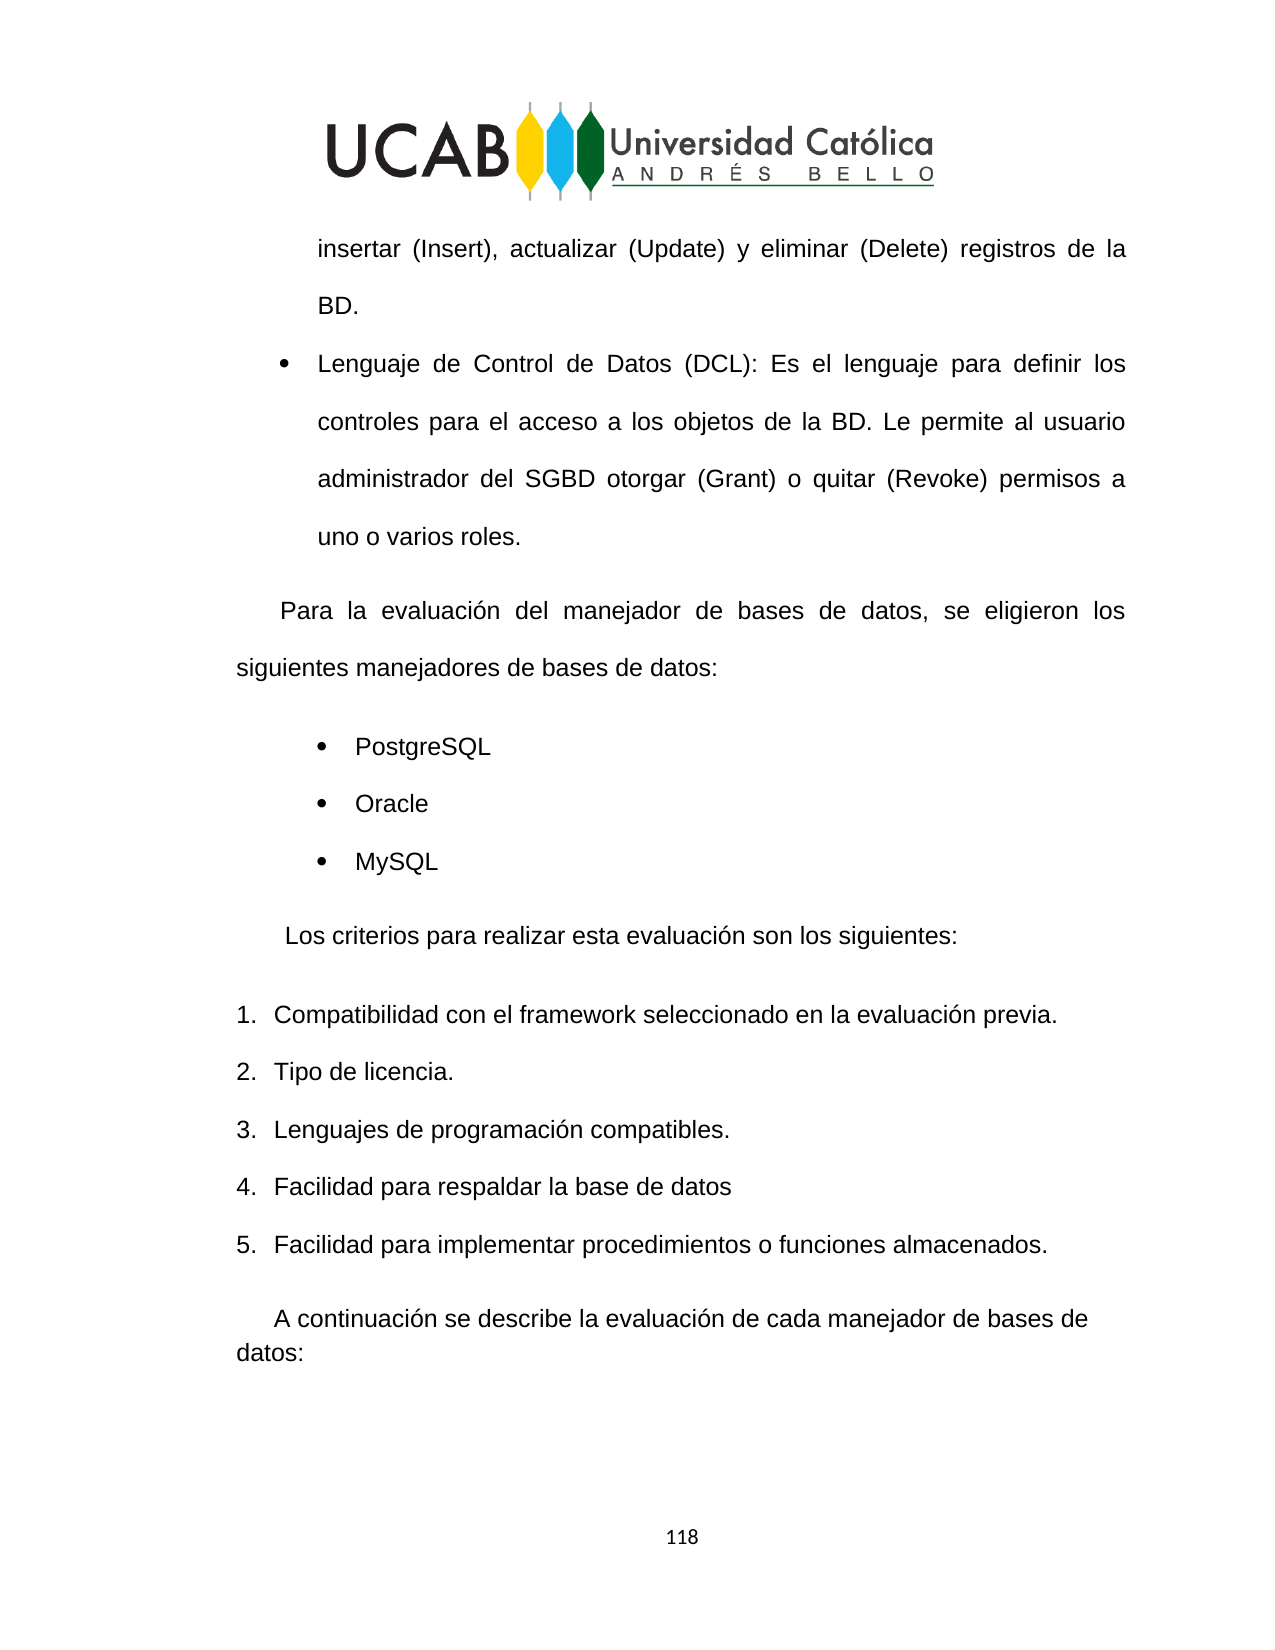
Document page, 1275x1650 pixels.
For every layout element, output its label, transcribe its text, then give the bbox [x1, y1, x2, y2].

text Los criterios para realizar esta evaluación son los siguientes: [236, 921, 1127, 950]
list Facilidad para implementar procedimientos o funciones almacenados. [236, 1229, 1127, 1258]
text A continuación se describe la evaluación de cada manejador de bases de datos: [236, 1304, 1127, 1367]
text Para la evaluación del manejador de bases de datos, se eligieron los siguientes manejadores de bases de datos: [236, 596, 1127, 682]
list Tipo de licencia. [236, 1057, 1127, 1086]
list Oracle [317, 789, 1127, 818]
list Compatibilidad con el framework seleccionado en la evaluación previa. [236, 999, 1127, 1028]
picture [327, 102, 934, 201]
list Lenguajes de programación compatibles. [236, 1114, 1127, 1143]
list PostgreSQL [317, 731, 1127, 760]
list Lenguaje de Control de Datos (DCL): Es el lenguaje para definir los controles para el acceso a los objetos de la BD. Le permite al usuario administrador del SGBD otorgar (Grant) o quitar (Revoke) permisos a uno o varios roles. [280, 349, 1127, 550]
list Facilidad para respaldar la base de datos [236, 1172, 1127, 1201]
list MySQL [317, 847, 1127, 876]
